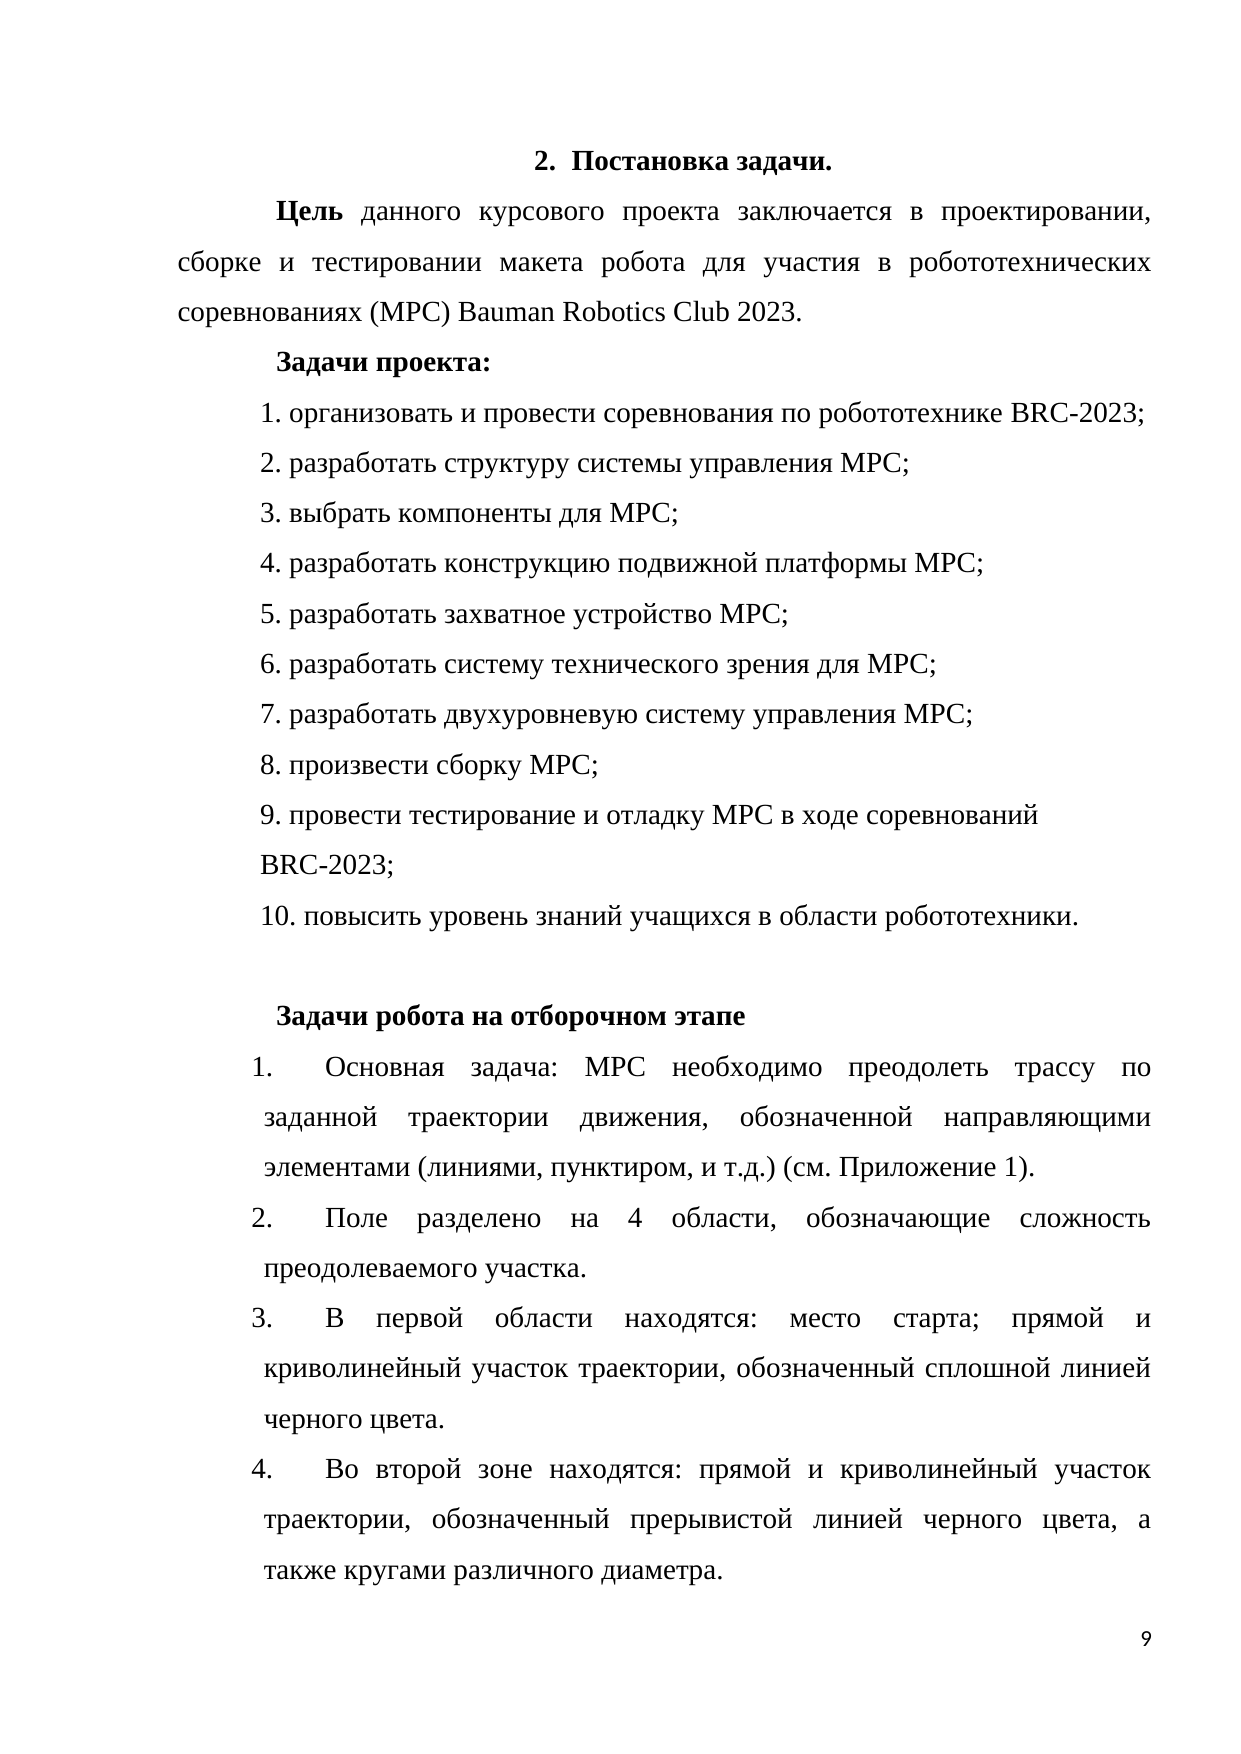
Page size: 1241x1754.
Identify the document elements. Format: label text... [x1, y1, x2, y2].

list организовать и провести соревнования по робототехнике BRC-2023; [248, 395, 1152, 428]
list разработать захватное устройство МРС; [248, 596, 1152, 629]
text Основная задача: МРС необходимо преодолеть трассу по заданной траектории движения, обозначенной направляющими элементами (линиями, пунктиром, и т.д.) (см. Приложение 1). [251, 1049, 1152, 1183]
subtitle Постановка задачи. [215, 143, 1152, 177]
list произвести сборку МРС; [248, 747, 1152, 780]
list выбрать компоненты для МРС; [248, 495, 1152, 529]
list BRC-2023; [260, 847, 1152, 881]
text В первой области находятся: место старта; прямой и криволинейный участок траектории, обозначенный сплошной линией черного цвета. [251, 1300, 1152, 1434]
text Поле разделено на 4 области, обозначающие сложность преодолеваемого участка. [251, 1200, 1152, 1283]
list провести тестирование и отладку МРС в ходе соревнований [248, 797, 1152, 831]
text Цель данного курсового проекта заключается в проектировании, сборке и тестировании макета робота для участия в робототехнических соревнованиях (МРС) Bauman Robotics Club 2023. [177, 193, 1152, 328]
list разработать структуру системы управления МРС; [248, 445, 1152, 478]
text Задачи робота на отборочном этапе [177, 998, 1152, 1032]
list разработать систему технического зрения для МРС; [248, 646, 1152, 680]
text Задачи проекта: [177, 344, 1152, 378]
list разработать конструкцию подвижной платформы МРС; [248, 546, 1152, 579]
list повысить уровень знаний учащихся в области робототехники. [248, 898, 1152, 931]
list разработать двухуровневую систему управления МРС; [248, 697, 1152, 730]
text Во второй зоне находятся: прямой и криволинейный участок траектории, обозначенный прерывистой линией черного цвета, а также кругами различного диаметра. [251, 1451, 1152, 1585]
